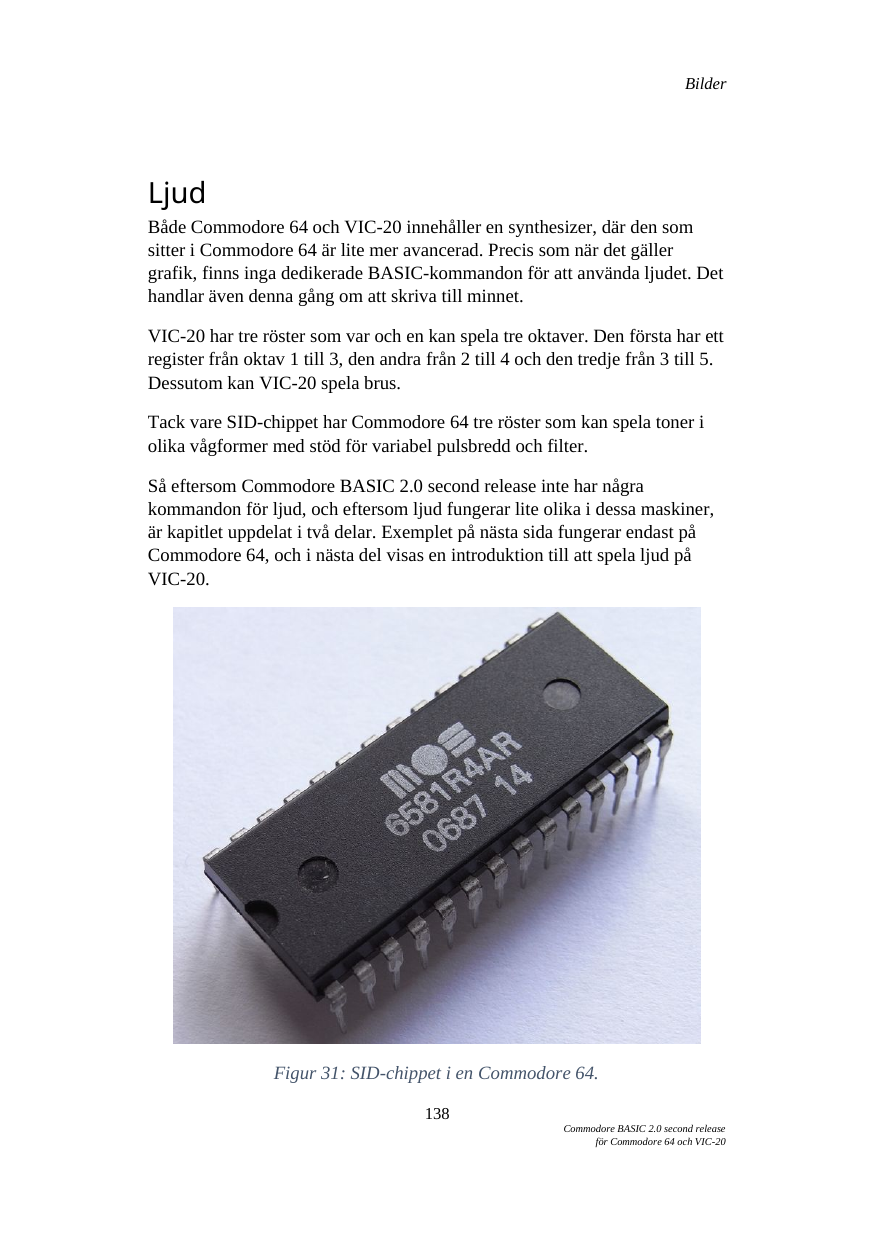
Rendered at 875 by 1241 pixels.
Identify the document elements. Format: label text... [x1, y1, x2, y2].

picture [173, 607, 701, 1044]
text Både Commodore 64 och VIC-20 innehåller en synthesizer, där den som sitter i Commodore 64 är lite mer avancerad. Precis som när det gäller grafik, finns inga dedikerade BASIC-kommandon för att använda ljudet. Det handlar även denna gång om att skriva till minnet. [148, 216, 726, 307]
text Så eftersom Commodore BASIC 2.0 second release inte har några kommandon för ljud, och eftersom ljud fungerar lite olika i dessa maskiner, är kapitlet uppdelat i två delar. Exemplet på nästa sida fungerar endast på Commodore 64, och i nästa del visas en introduktion till att spela ljud på VIC-20. [148, 474, 726, 589]
text VIC-20 har tre röster som var och en kan spela tre oktaver. Den första har ett register från oktav 1 till 3, den andra från 2 till 4 och den tredje från 3 till 5. Dessutom kan VIC-20 spela brus. [148, 325, 726, 393]
subtitle Ljud [148, 173, 726, 212]
text Tack vare SID-chippet har Commodore 64 tre röster som kan spela toner i olika vågformer med stöd för variabel pulsbredd och filter. [148, 411, 726, 456]
text Figur 31: SID-chippet i en Commodore 64. [148, 1062, 726, 1084]
